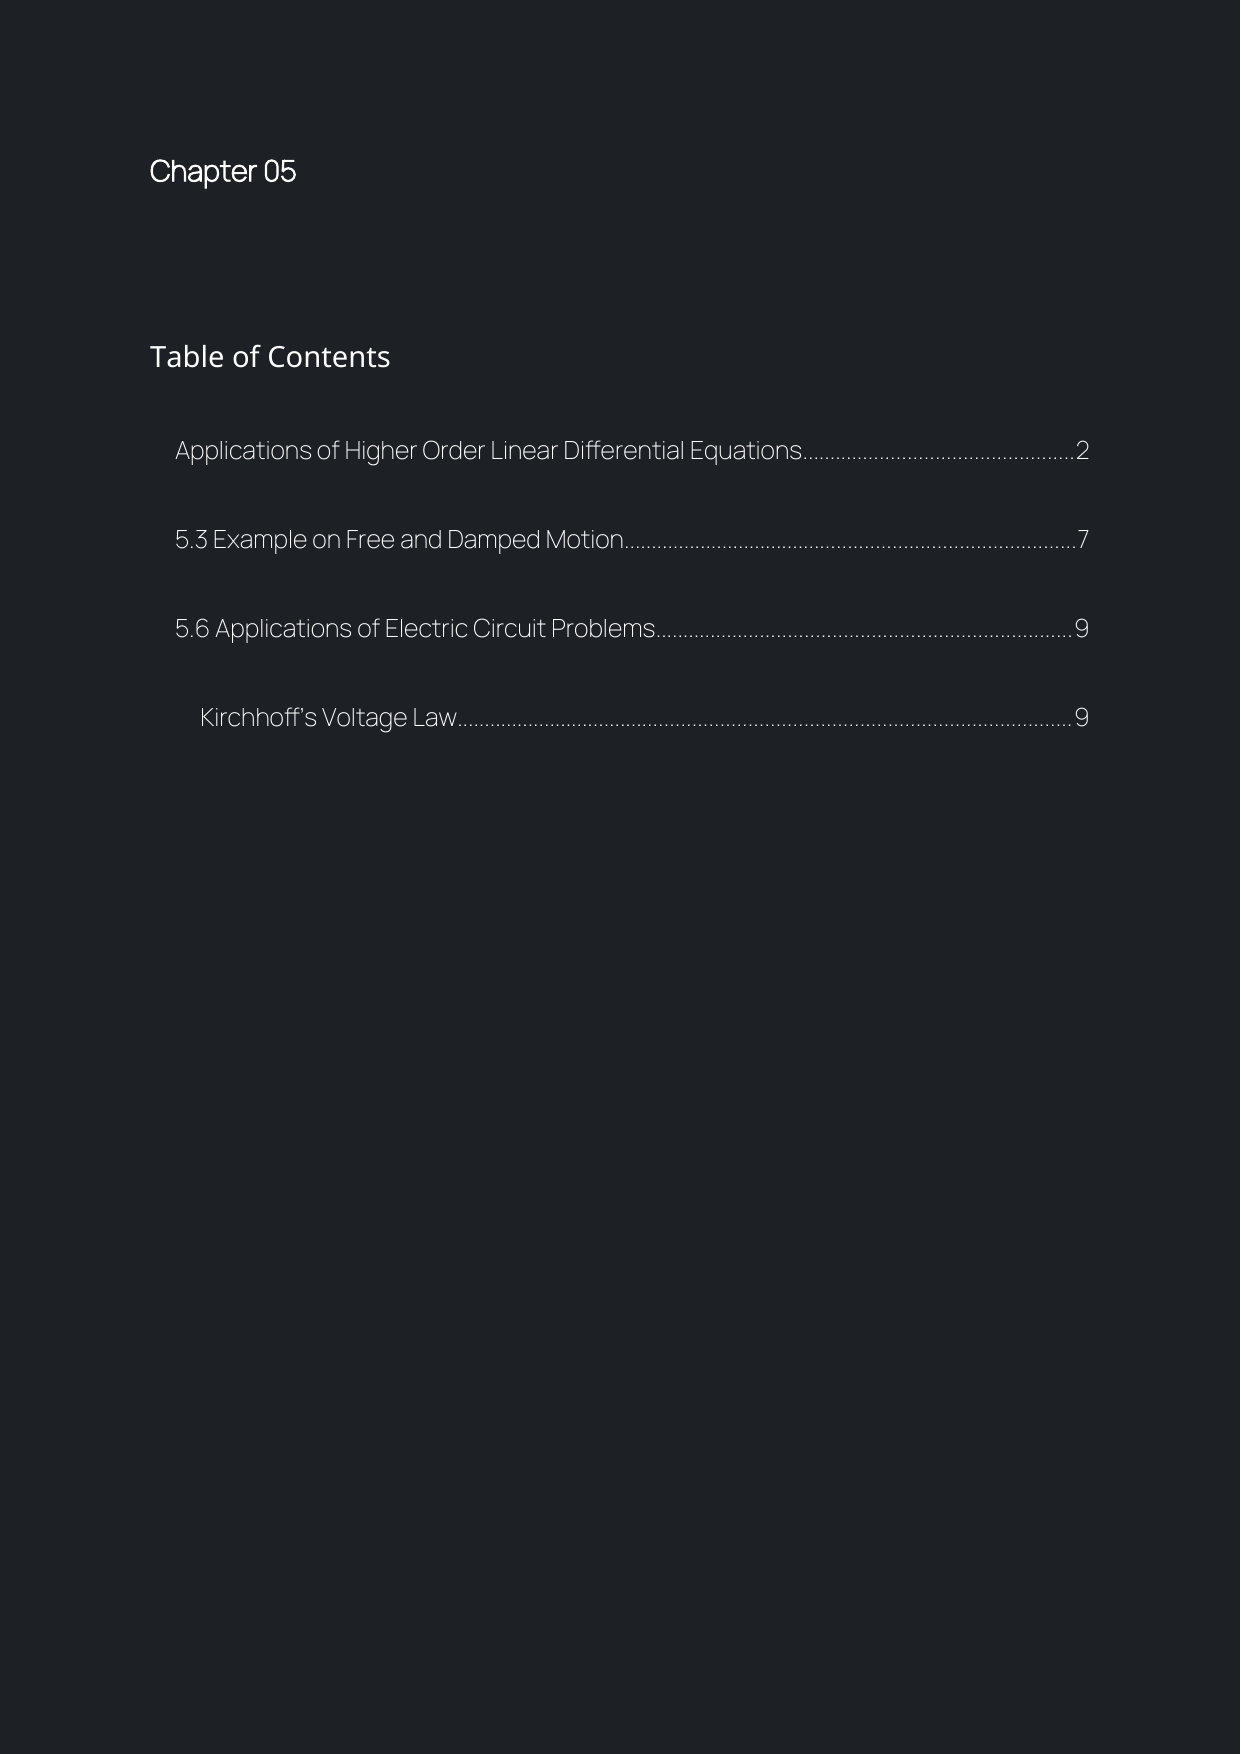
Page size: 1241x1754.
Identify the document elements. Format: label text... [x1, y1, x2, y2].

text Chapter 05 [150, 150, 1090, 190]
